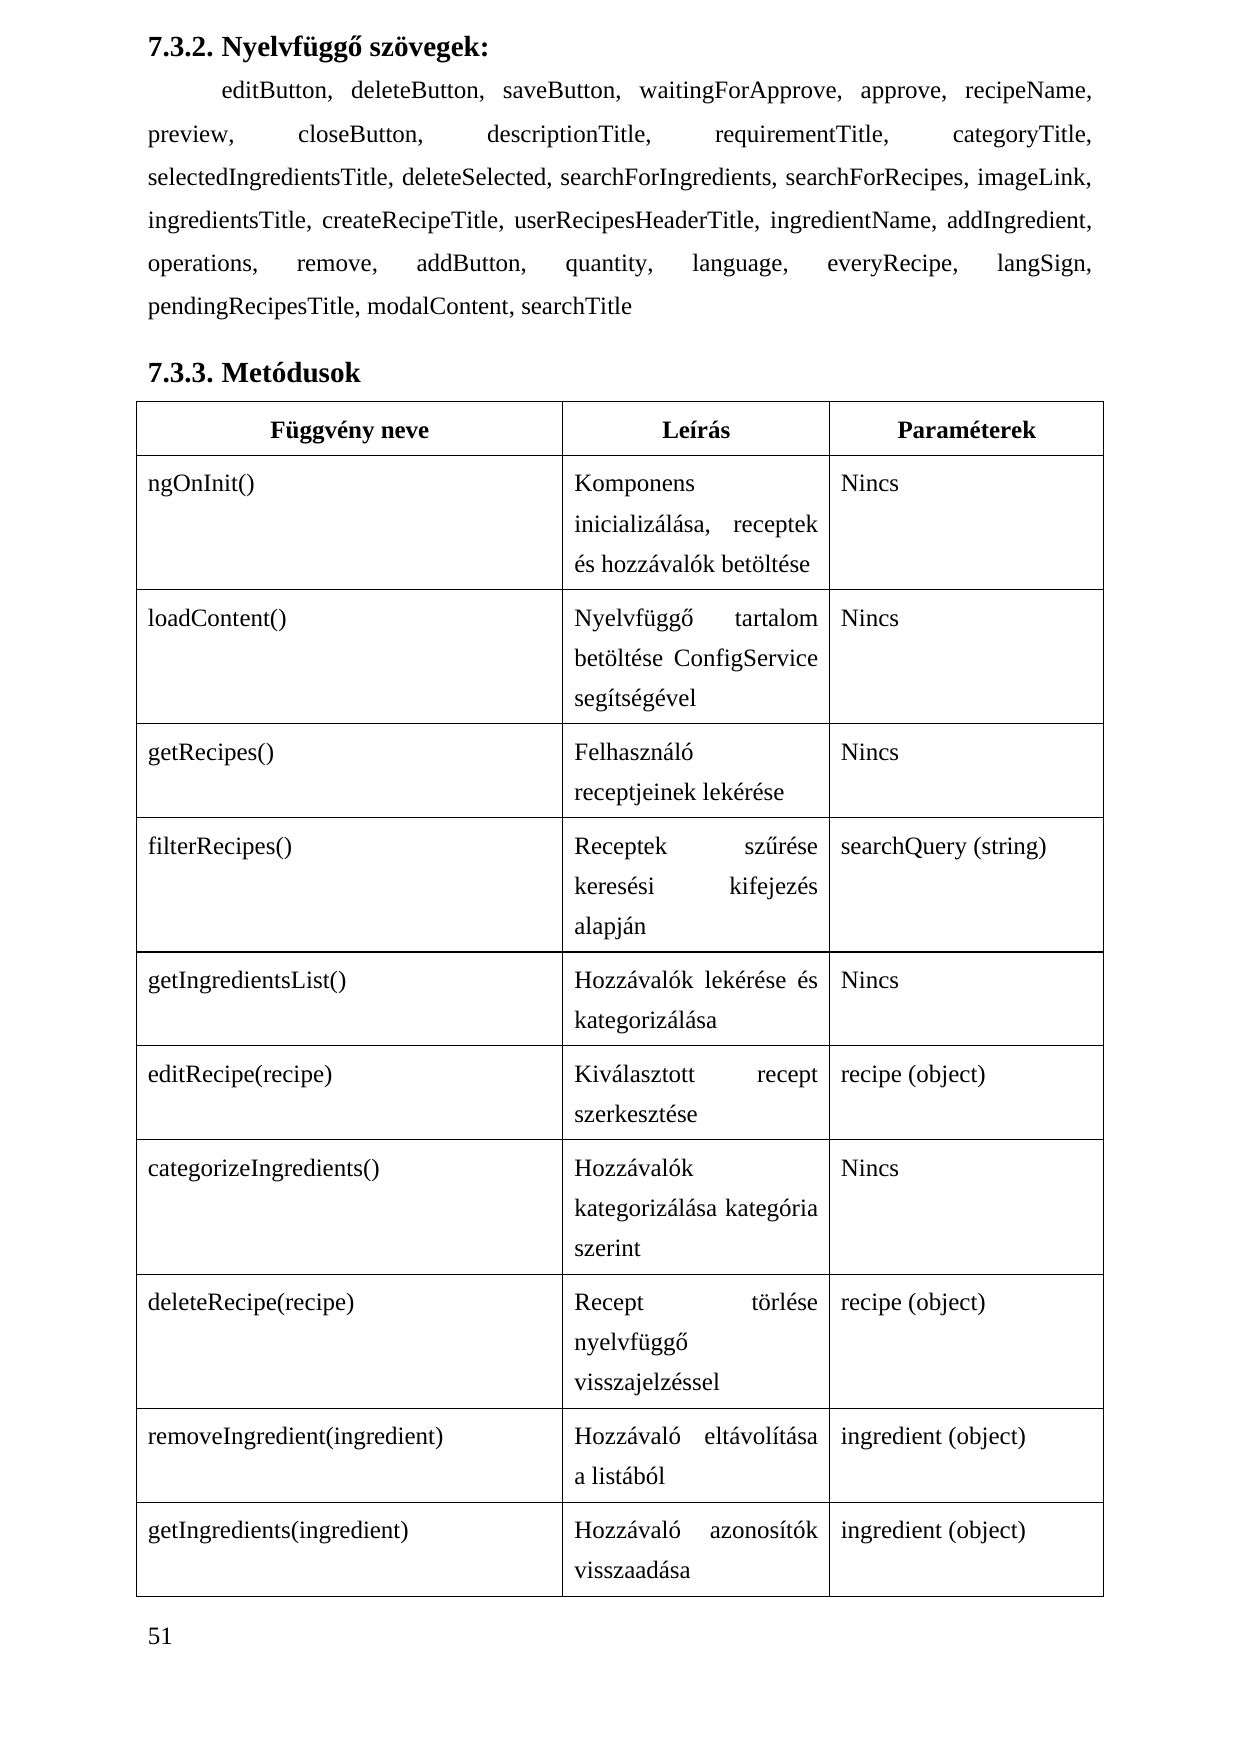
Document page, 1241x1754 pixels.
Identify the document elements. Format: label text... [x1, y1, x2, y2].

table_cell Nincs [830, 953, 1103, 1045]
table_cell getIngredientsList() [137, 953, 562, 1045]
table_cell Recept törlése nyelvfüggő visszajelzéssel [563, 1275, 829, 1408]
table_cell Receptek szűrése keresési kifejezés alapján [563, 818, 829, 951]
table_cell ngOnInit() [137, 456, 562, 589]
table_cell Nyelvfüggő tartalom betöltése ConfigService segítségével [563, 590, 829, 723]
table_cell searchQuery (string) [830, 818, 1103, 951]
table_cell recipe (object) [830, 1046, 1103, 1139]
table_cell recipe (object) [830, 1275, 1103, 1408]
table_cell Nincs [830, 456, 1103, 589]
table_cell filterRecipes() [137, 818, 562, 951]
table_cell Nincs [830, 724, 1103, 817]
table_cell deleteRecipe(recipe) [137, 1275, 562, 1408]
table_cell Kiválasztott recept szerkesztése [563, 1046, 829, 1139]
table_cell Nincs [830, 1140, 1103, 1273]
table_cell getIngredients(ingredient) [137, 1503, 562, 1596]
table_cell ingredient (object) [830, 1503, 1103, 1596]
table_cell Hozzávalók kategorizálása kategória szerint [563, 1140, 829, 1273]
table_cell ingredient (object) [830, 1409, 1103, 1502]
table_cell Hozzávalók lekérése és kategorizálása [563, 953, 829, 1045]
table_header Paraméterek [830, 402, 1103, 455]
table_cell Nincs [830, 590, 1103, 723]
table_cell categorizeIngredients() [137, 1140, 562, 1273]
table_cell Hozzávaló eltávolítása a listából [563, 1409, 829, 1502]
text editButton, deleteButton, saveButton, waitingForApprove, approve, recipeName, preview, closeButton, descriptionTitle, requirementTitle, categoryTitle, selectedIngredientsTitle, deleteSelected, searchForIngredients, searchForRecipes, imageLink, ingredientsTitle, createRecipeTitle, userRecipesHeaderTitle, ingredientName, addIngredient, operations, remove, addButton, quantity, language, everyRecipe, langSign, pendingRecipesTitle, modalContent, searchTitle [148, 76, 1093, 320]
table_header Leírás [563, 402, 829, 455]
table_header Függvény neve [137, 402, 562, 455]
table_cell Hozzávaló azonosítók visszaadása [563, 1503, 829, 1596]
table_cell removeIngredient(ingredient) [137, 1409, 562, 1502]
table_cell editRecipe(recipe) [137, 1046, 562, 1139]
table_cell loadContent() [137, 590, 562, 723]
table_cell Felhasználó receptjeinek lekérése [563, 724, 829, 817]
text Metódusok [148, 355, 1093, 389]
table_cell Komponens inicializálása, receptek és hozzávalók betöltése [563, 456, 829, 589]
table_cell getRecipes() [137, 724, 562, 817]
text Nyelvfüggő szövegek: [148, 29, 1093, 63]
